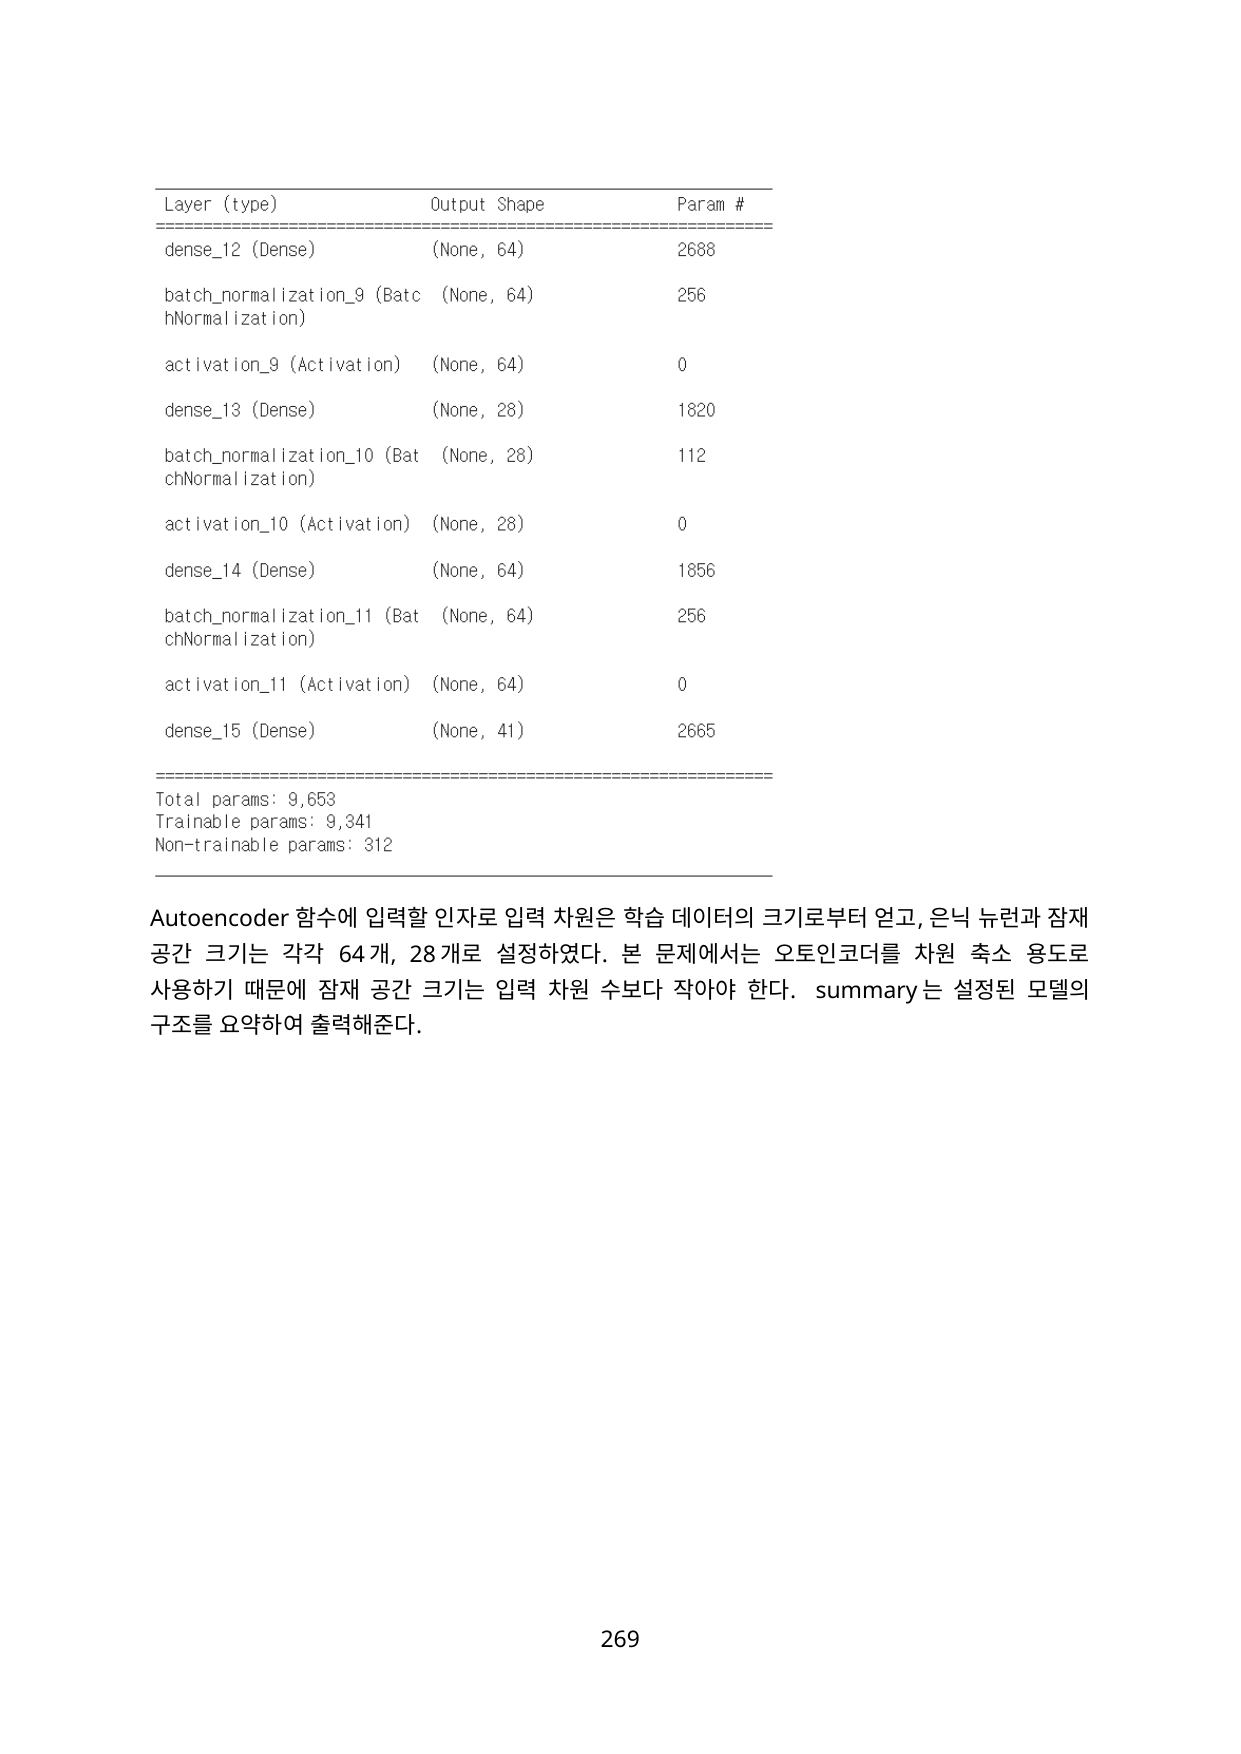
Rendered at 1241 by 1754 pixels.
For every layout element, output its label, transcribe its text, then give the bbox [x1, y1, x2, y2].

picture [150, 177, 781, 884]
text Autoencoder 함수에 입력할 인자로 입력 차원은 학습 데이터의 크기로부터 얻고, 은닉 뉴런과 잠재 공간 크기는 각각 64개, 28개로 설정하였다. 본 문제에서는 오토인코더를 차원 축소 용도로 사용하기 때문에 잠재 공간 크기는 입력 차원 수보다 작아야 한다. summary는 설정된 모델의 구조를 요약하여 출력해준다. [150, 899, 1090, 1041]
